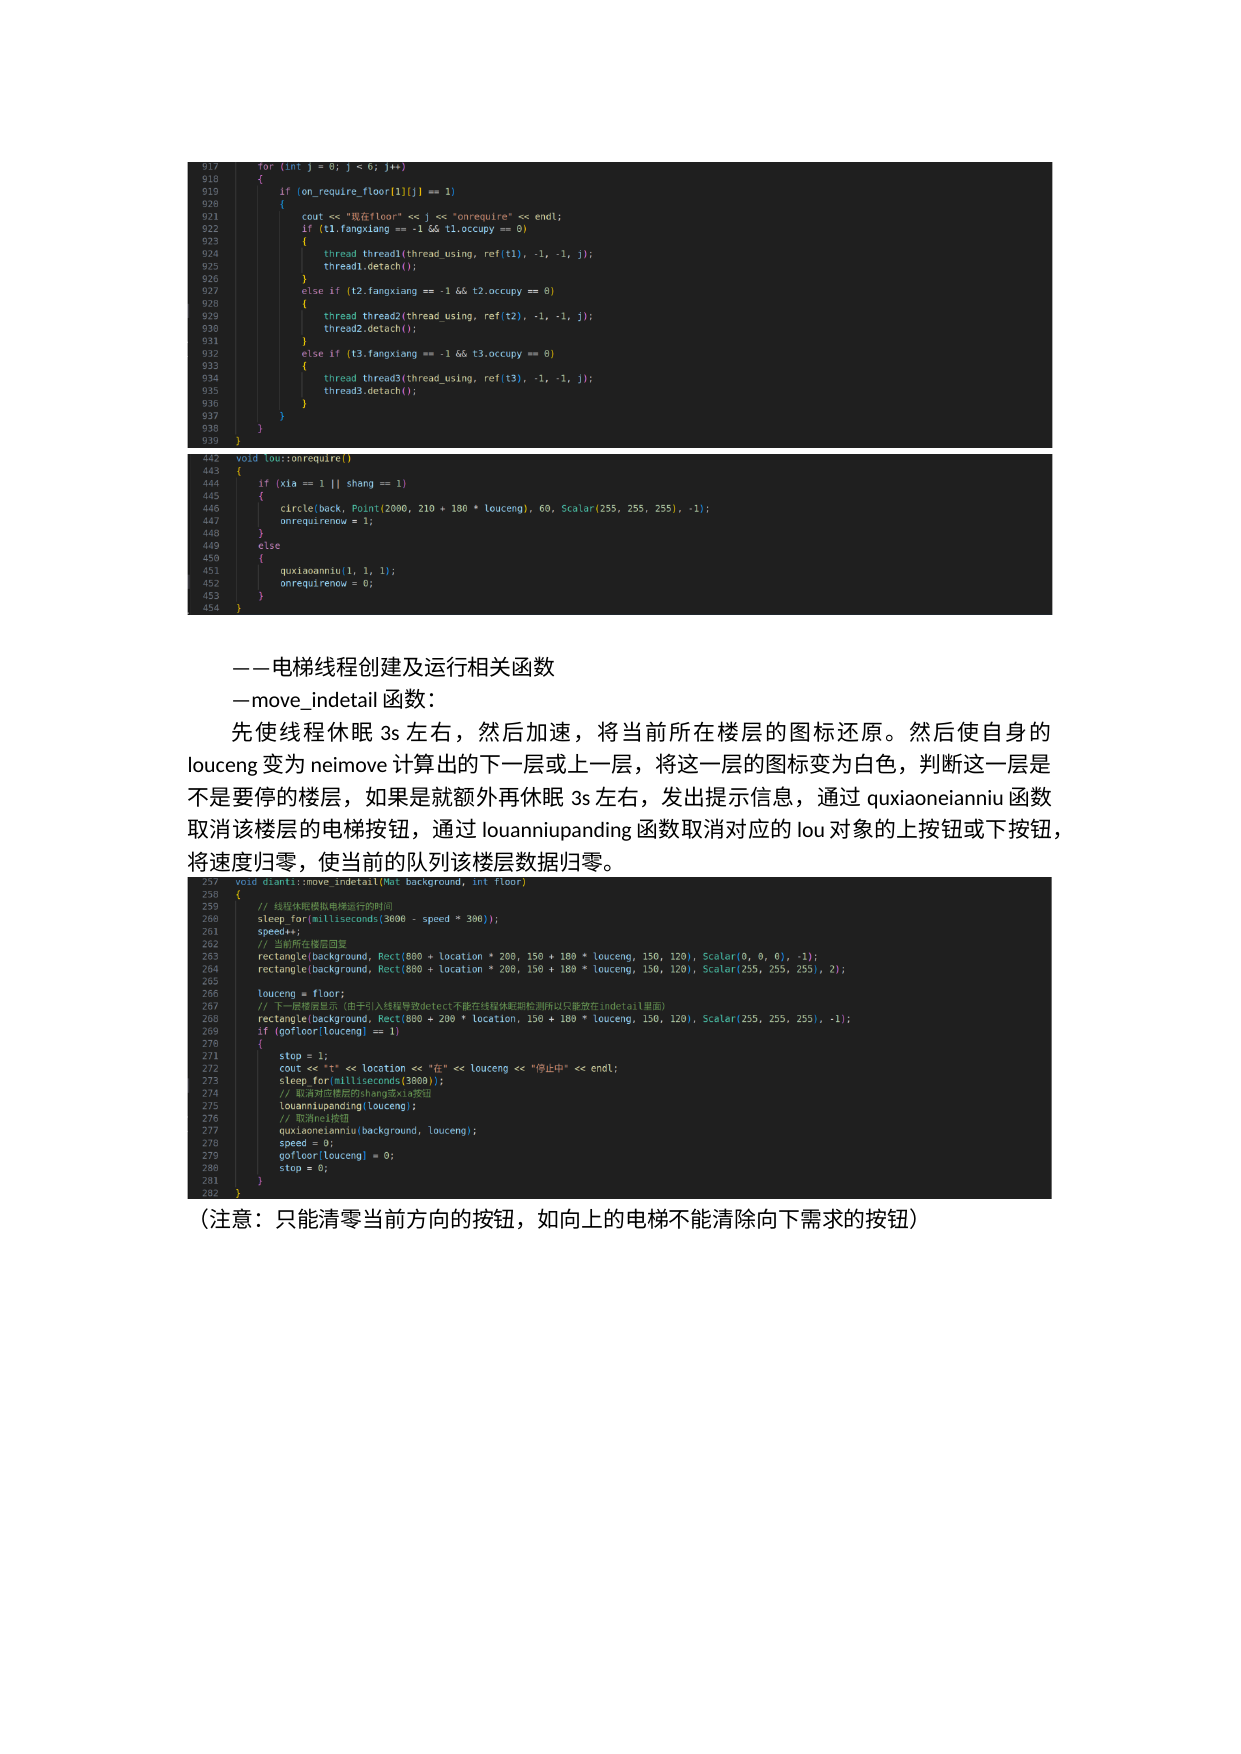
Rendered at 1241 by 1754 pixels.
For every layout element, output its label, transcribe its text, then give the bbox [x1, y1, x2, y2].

list ——电梯线程创建及运行相关函数 [187, 649, 1053, 682]
picture [187, 162, 1053, 448]
list —move_indetail函数： [187, 682, 1053, 714]
picture [187, 454, 1053, 615]
list 先使线程休眠3s左右，然后加速，将当前所在楼层的图标还原。然后使自身的louceng变为neimove计算出的下一层或上一层，将这一层的图标变为白色，判断这一层是不是要停的楼层，如果是就额外再休眠3s左右，发出提示信息，通过quxiaoneianniu函数取消该楼层的电梯按钮，通过louanniupanding函数取消对应的lou对象的上按钮或下按钮，将速度归零，使当前的队列该楼层数据归零。 [187, 714, 1053, 877]
list （注意：只能清零当前方向的按钮，如向上的电梯不能清除向下需求的按钮） [187, 1202, 1053, 1234]
picture [187, 877, 1052, 1199]
